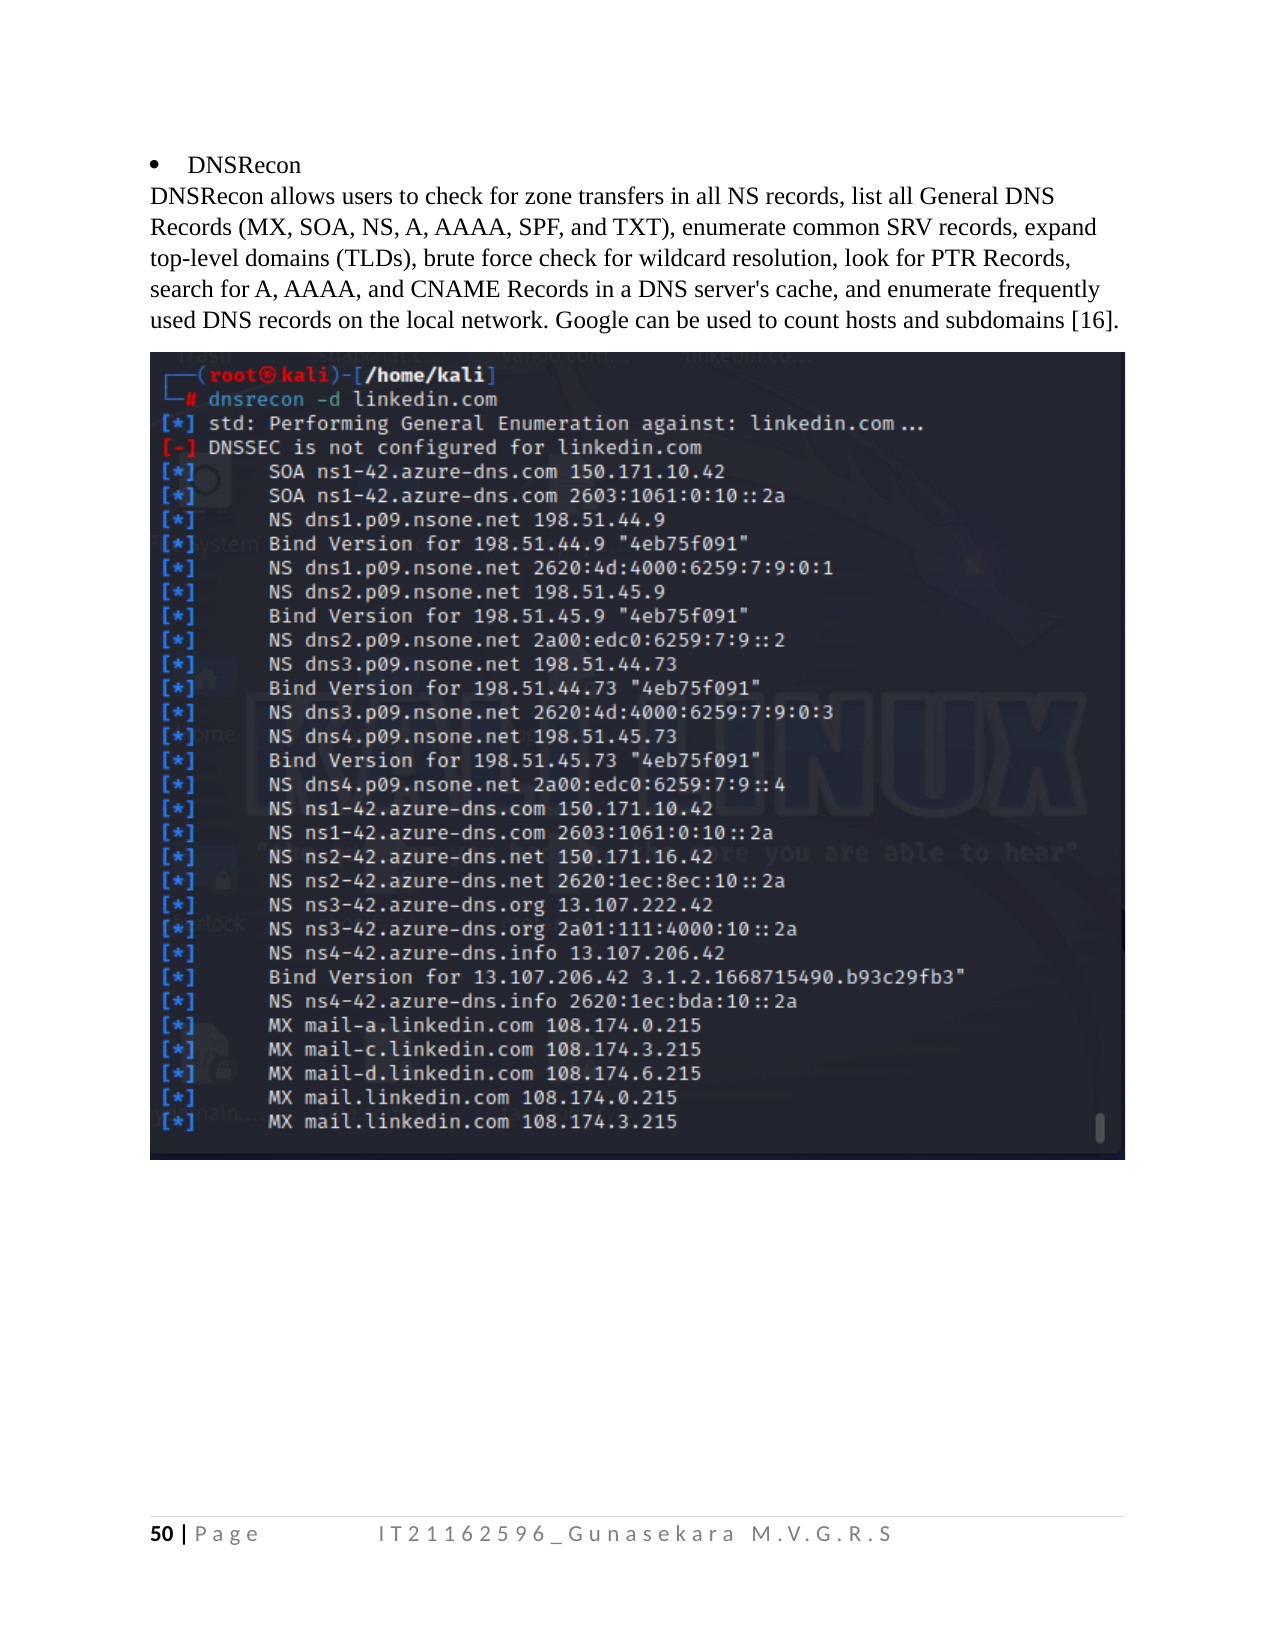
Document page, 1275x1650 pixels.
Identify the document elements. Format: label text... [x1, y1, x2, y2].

subtitle DNSRecon [150, 150, 1125, 179]
picture [150, 352, 1125, 1160]
text DNSRecon allows users to check for zone transfers in all NS records, list all General DNS Records (MX, SOA, NS, A, AAAA, SPF, and TXT), enumerate common SRV records, expand top-level domains (TLDs), brute force check for wildcard resolution, look for PTR Records, search for A, AAAA, and CNAME Records in a DNS server's cache, and enumerate frequently used DNS records on the local network. Google can be used to count hosts and subdomains. [150, 181, 1125, 334]
